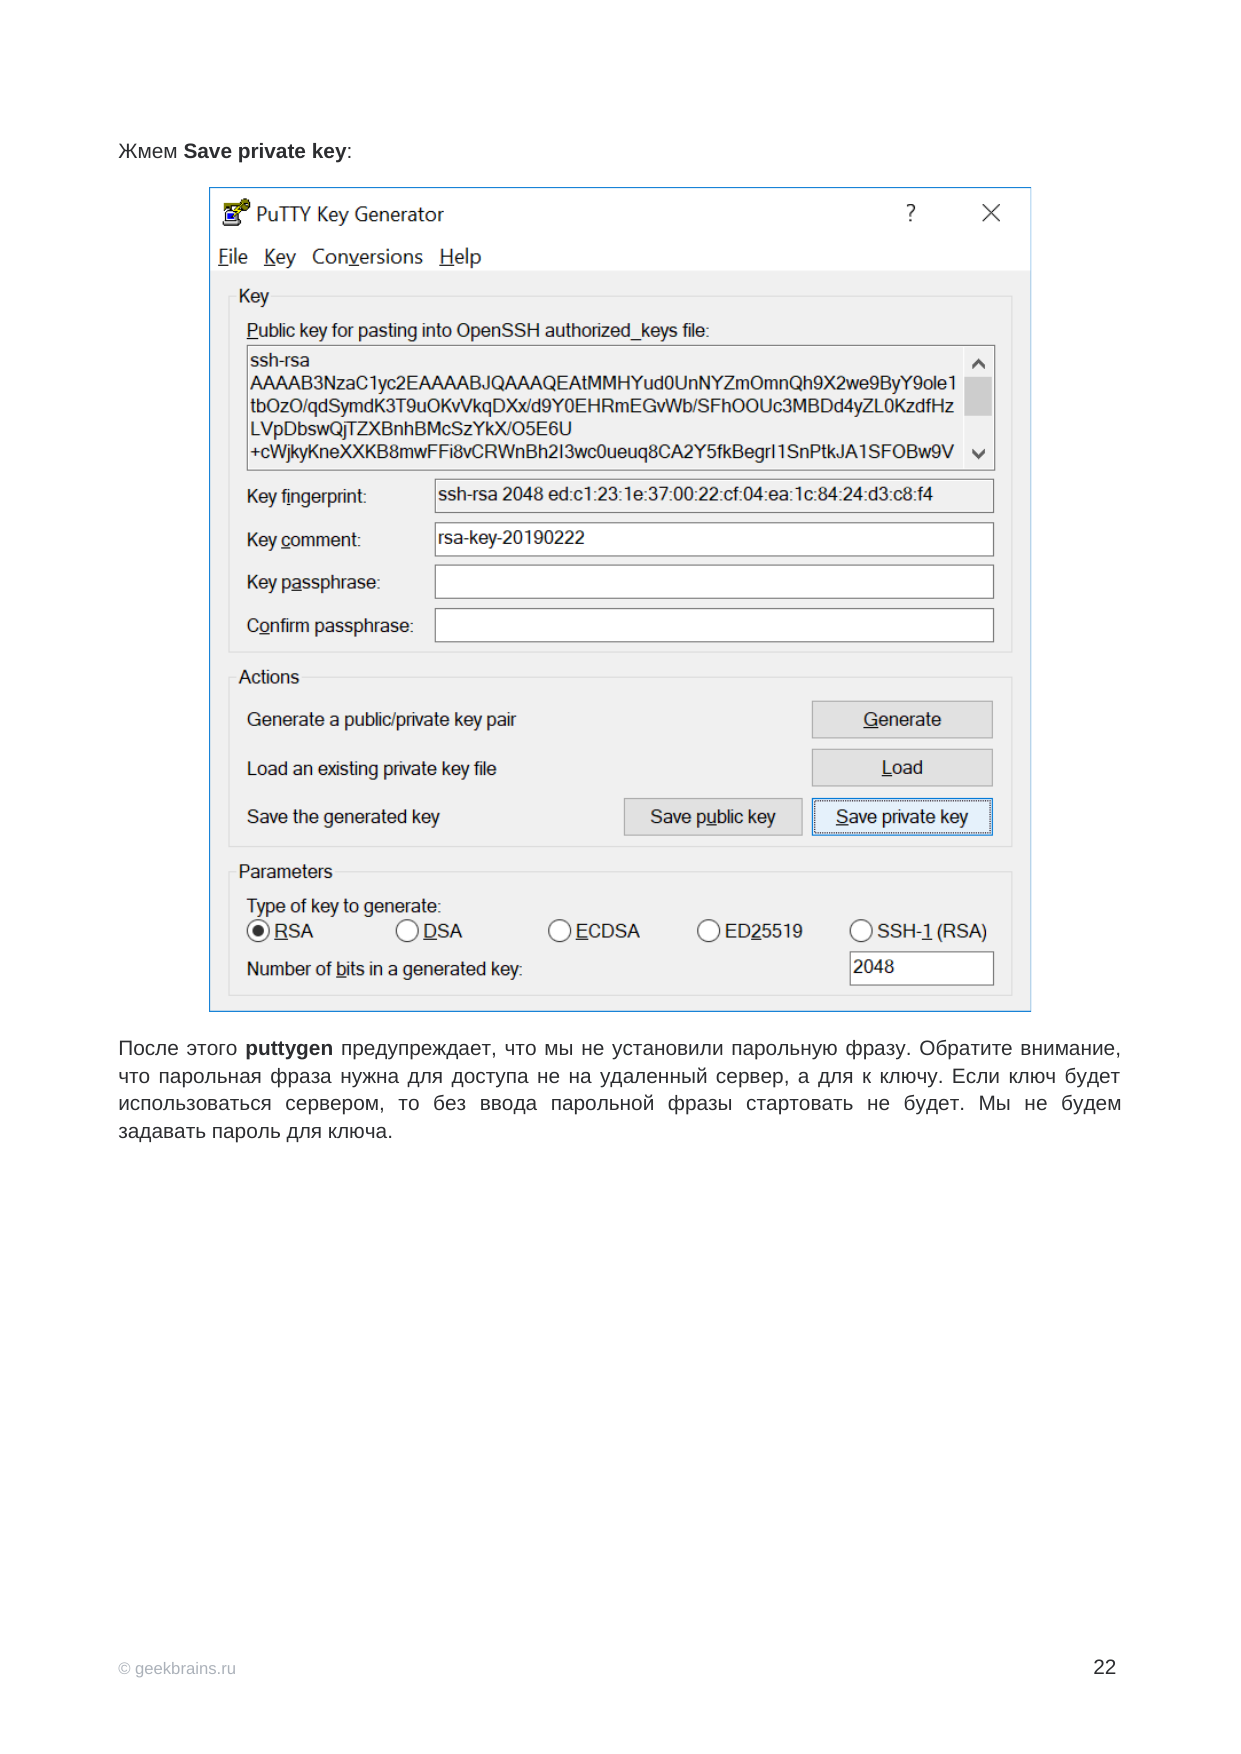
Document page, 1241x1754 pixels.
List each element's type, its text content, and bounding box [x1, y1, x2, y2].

text Жмем Save private key: [118, 139, 1122, 163]
text После этого puttygen предупреждает, что мы не установили парольную фразу. Обратите внимание, что парольная фраза нужна для доступа не на удаленный сервер, а для к ключу. Если ключ будет использоваться сервером, то без ввода парольной фразы стартовать не будет. Мы не будем задавать пароль для ключа. [118, 1036, 1122, 1143]
picture [209, 187, 1032, 1012]
